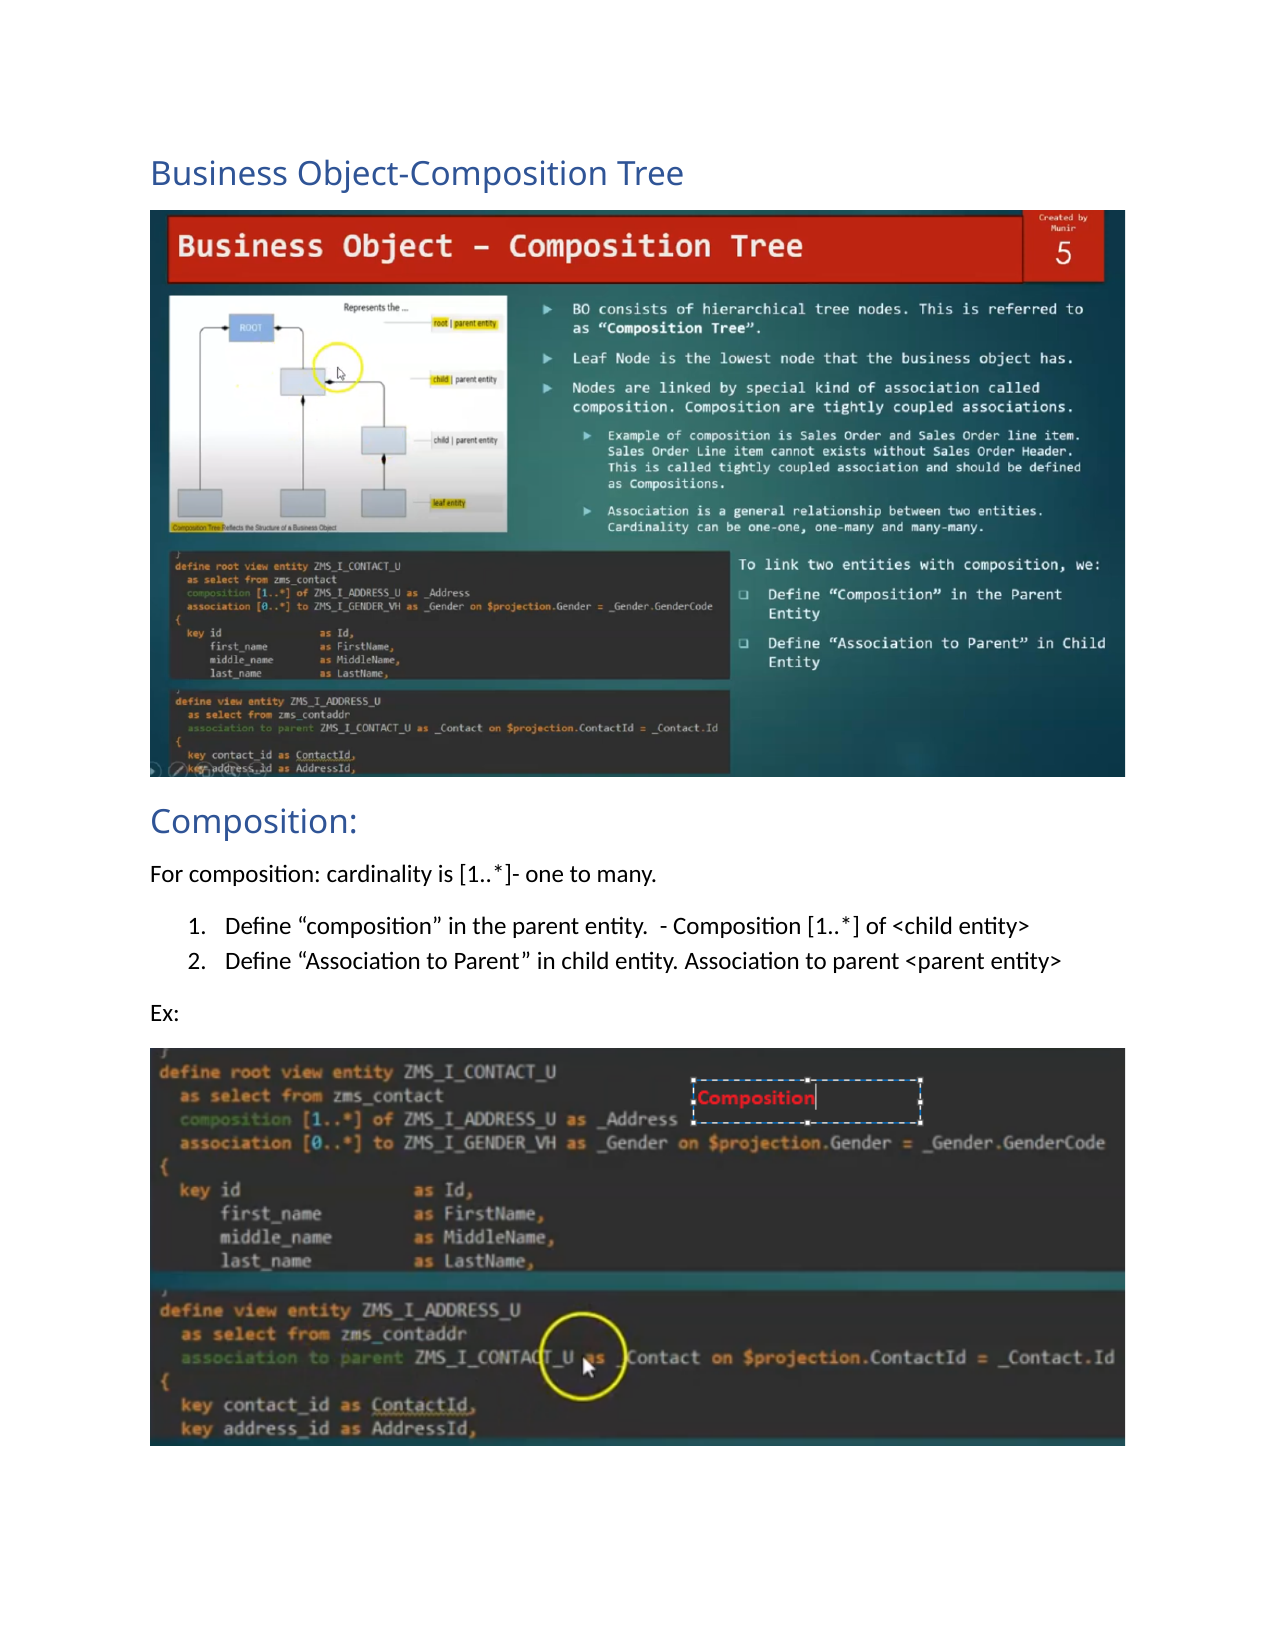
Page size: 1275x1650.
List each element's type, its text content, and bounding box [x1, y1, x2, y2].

picture [150, 1048, 1125, 1446]
list Define “Association to Parent” in child entity. Association to parent <parent entity> [187, 945, 1125, 976]
list Define “composition” in the parent entity. - Composition [1..*] of <child entity> [187, 910, 1125, 941]
text Ex: [150, 997, 1125, 1027]
picture [150, 210, 1125, 777]
subtitle Business Object-Composition Tree [150, 150, 1125, 195]
subtitle Composition: [150, 798, 1125, 843]
text For composition: cardinality is [1..*]- one to many. [150, 858, 1125, 889]
